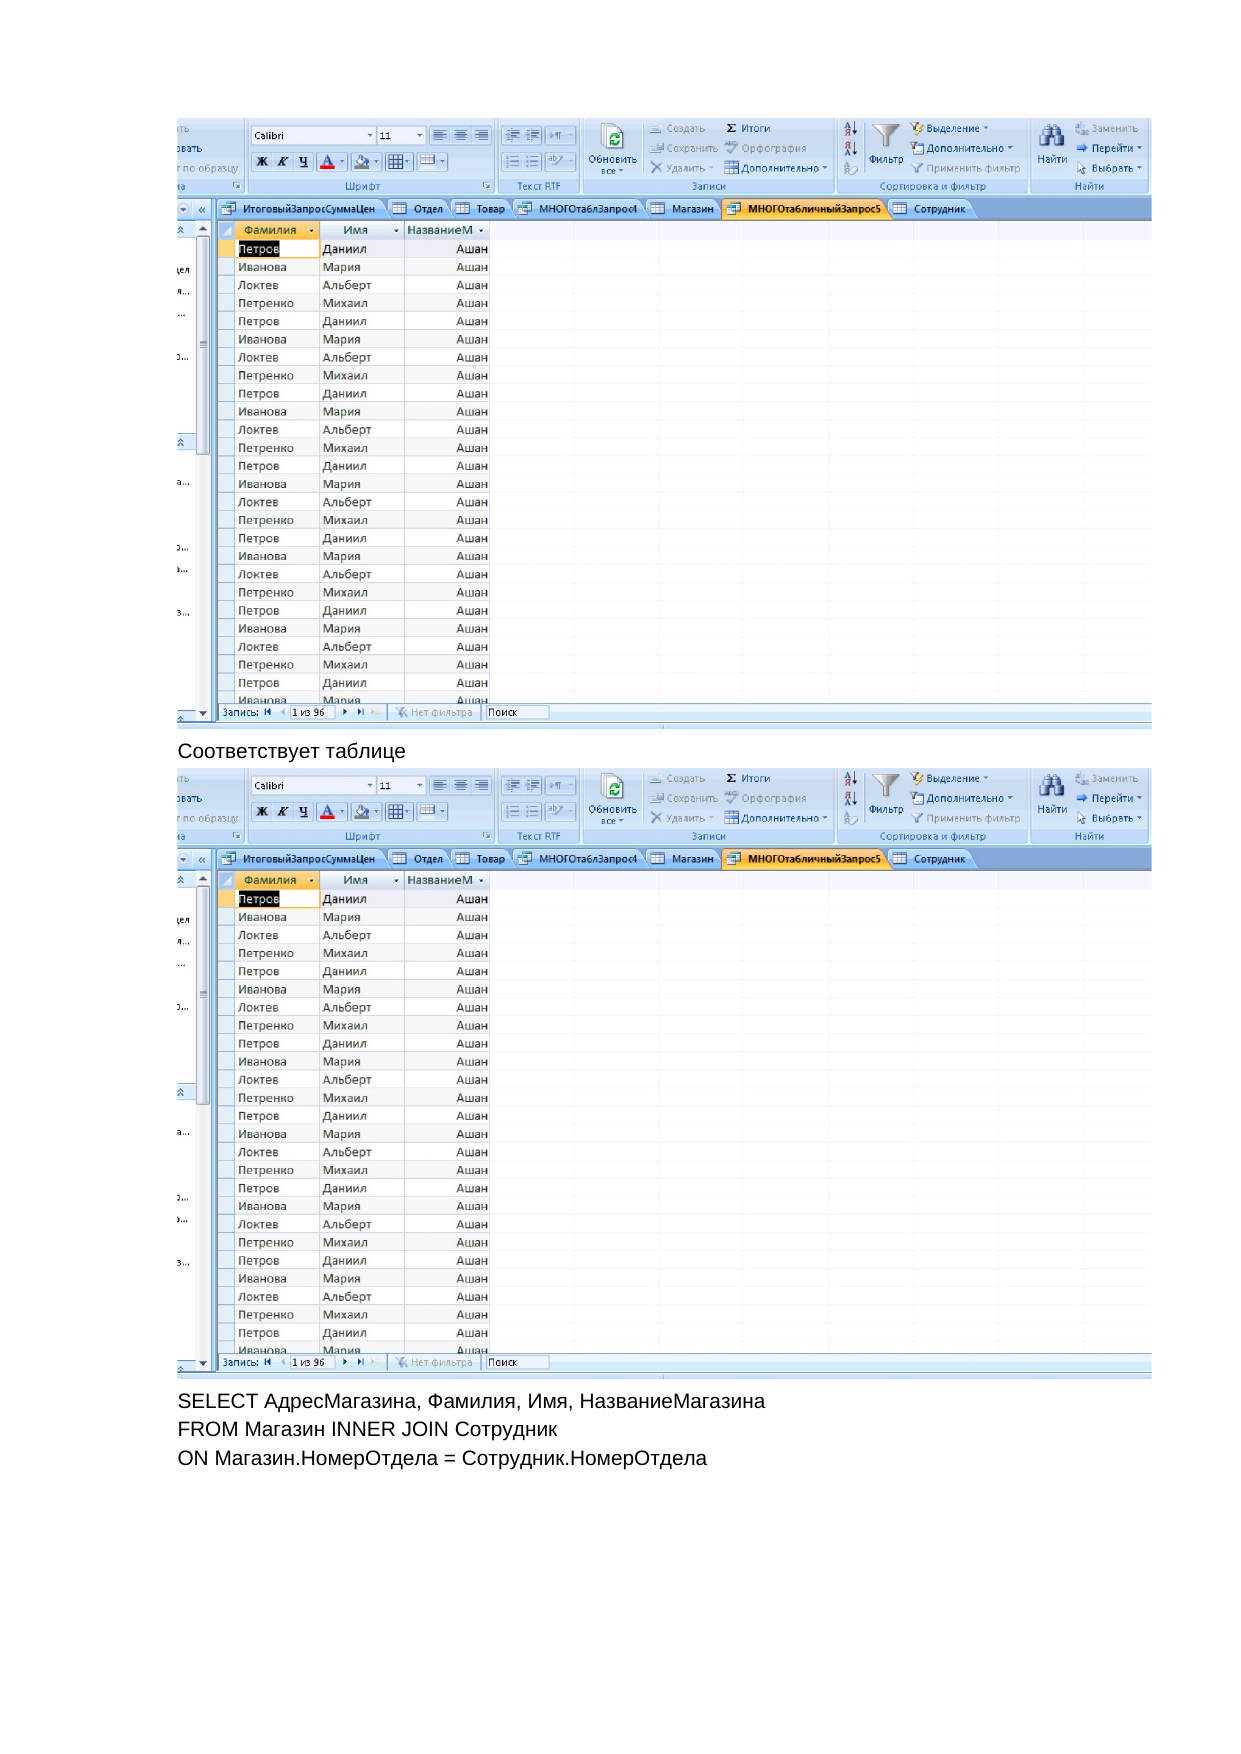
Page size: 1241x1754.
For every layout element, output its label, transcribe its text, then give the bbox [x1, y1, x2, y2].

picture [177, 118, 1152, 729]
picture [177, 768, 1152, 1379]
text SELECT АдресМагазина, Фамилия, Имя, НазваниеМагазина FROM Магазин INNER JOIN Сотрудник ON Магазин.НомерОтдела = Сотрудник.НомерОтдела [177, 1385, 1145, 1469]
text Соответствует таблице [177, 734, 1145, 762]
